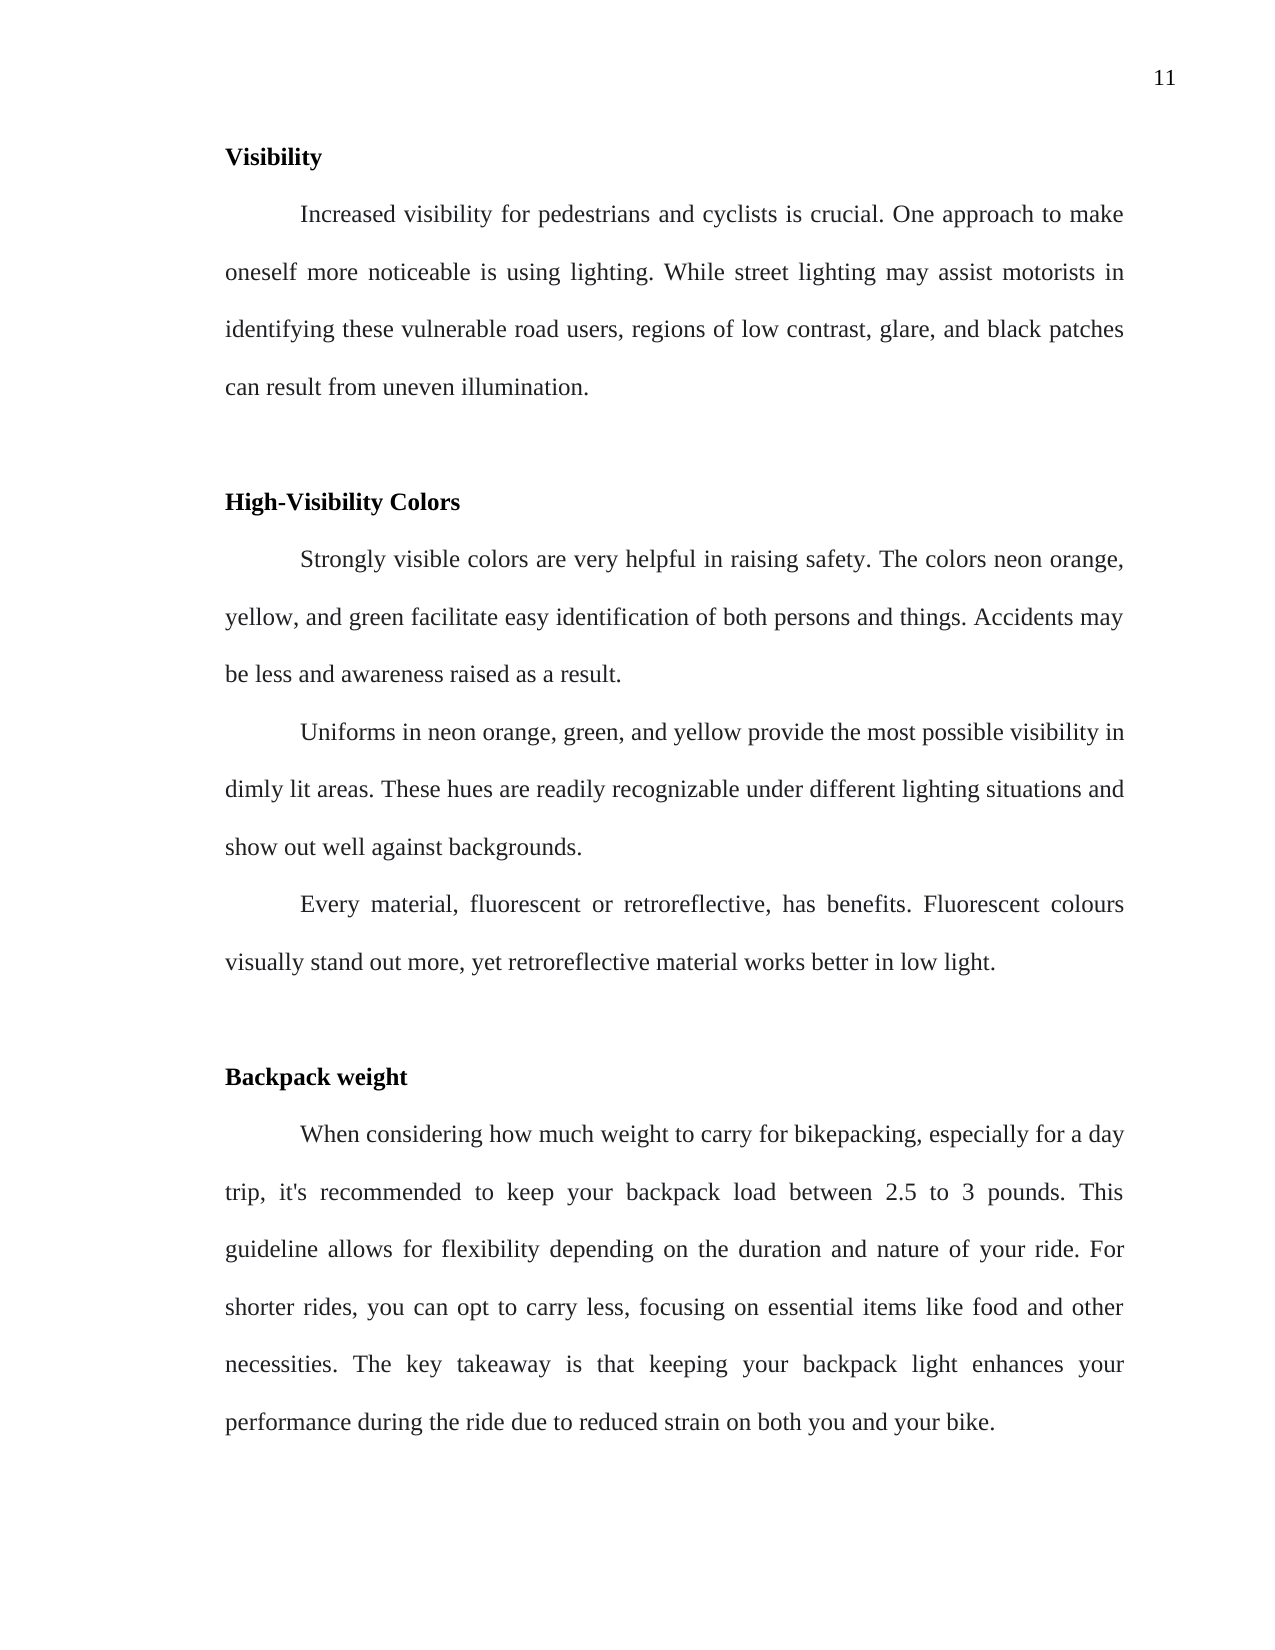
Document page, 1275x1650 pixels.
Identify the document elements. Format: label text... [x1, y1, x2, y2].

text Uniforms in neon orange, green, and yellow provide the most possible visibility in dimly lit areas. These hues are readily recognizable under different lighting situations and show out well against backgrounds. [225, 717, 1125, 861]
text Strongly visible colors are very helpful in raising safety. The colors neon orange, yellow, and green facilitate easy identification of both persons and things. Accidents may be less and awareness raised as a result. [225, 544, 1124, 688]
text Increased visibility for pedestrians and cyclists is crucial. One approach to make oneself more noticeable is using lighting. While street lighting may assist motorists in identifying these vulnerable road users, regions of low contrast, glare, and black patches can result from uneven illumination. [225, 199, 1125, 400]
subtitle Backpack weight [225, 1062, 1210, 1091]
text When considering how much weight to carry for bikepacking, especially for a day trip, it's recommended to keep your backpack load between 2.5 to 3 pounds. This guideline allows for flexibility depending on the duration and nature of your ride. For shorter rides, you can opt to carry less, focusing on essential items like food and other necessities. The key takeaway is that keeping your backpack light enhances your performance during the ride due to reduced strain on both you and your bike. [225, 1119, 1125, 1436]
subtitle Visibility [225, 142, 1210, 170]
text Every material, fluorescent or retroreflective, has benefits. Fluorescent colours visually stand out more, yet retroreflective material works better in low light. [225, 889, 1125, 976]
subtitle High-Visibility Colors [225, 487, 1210, 516]
